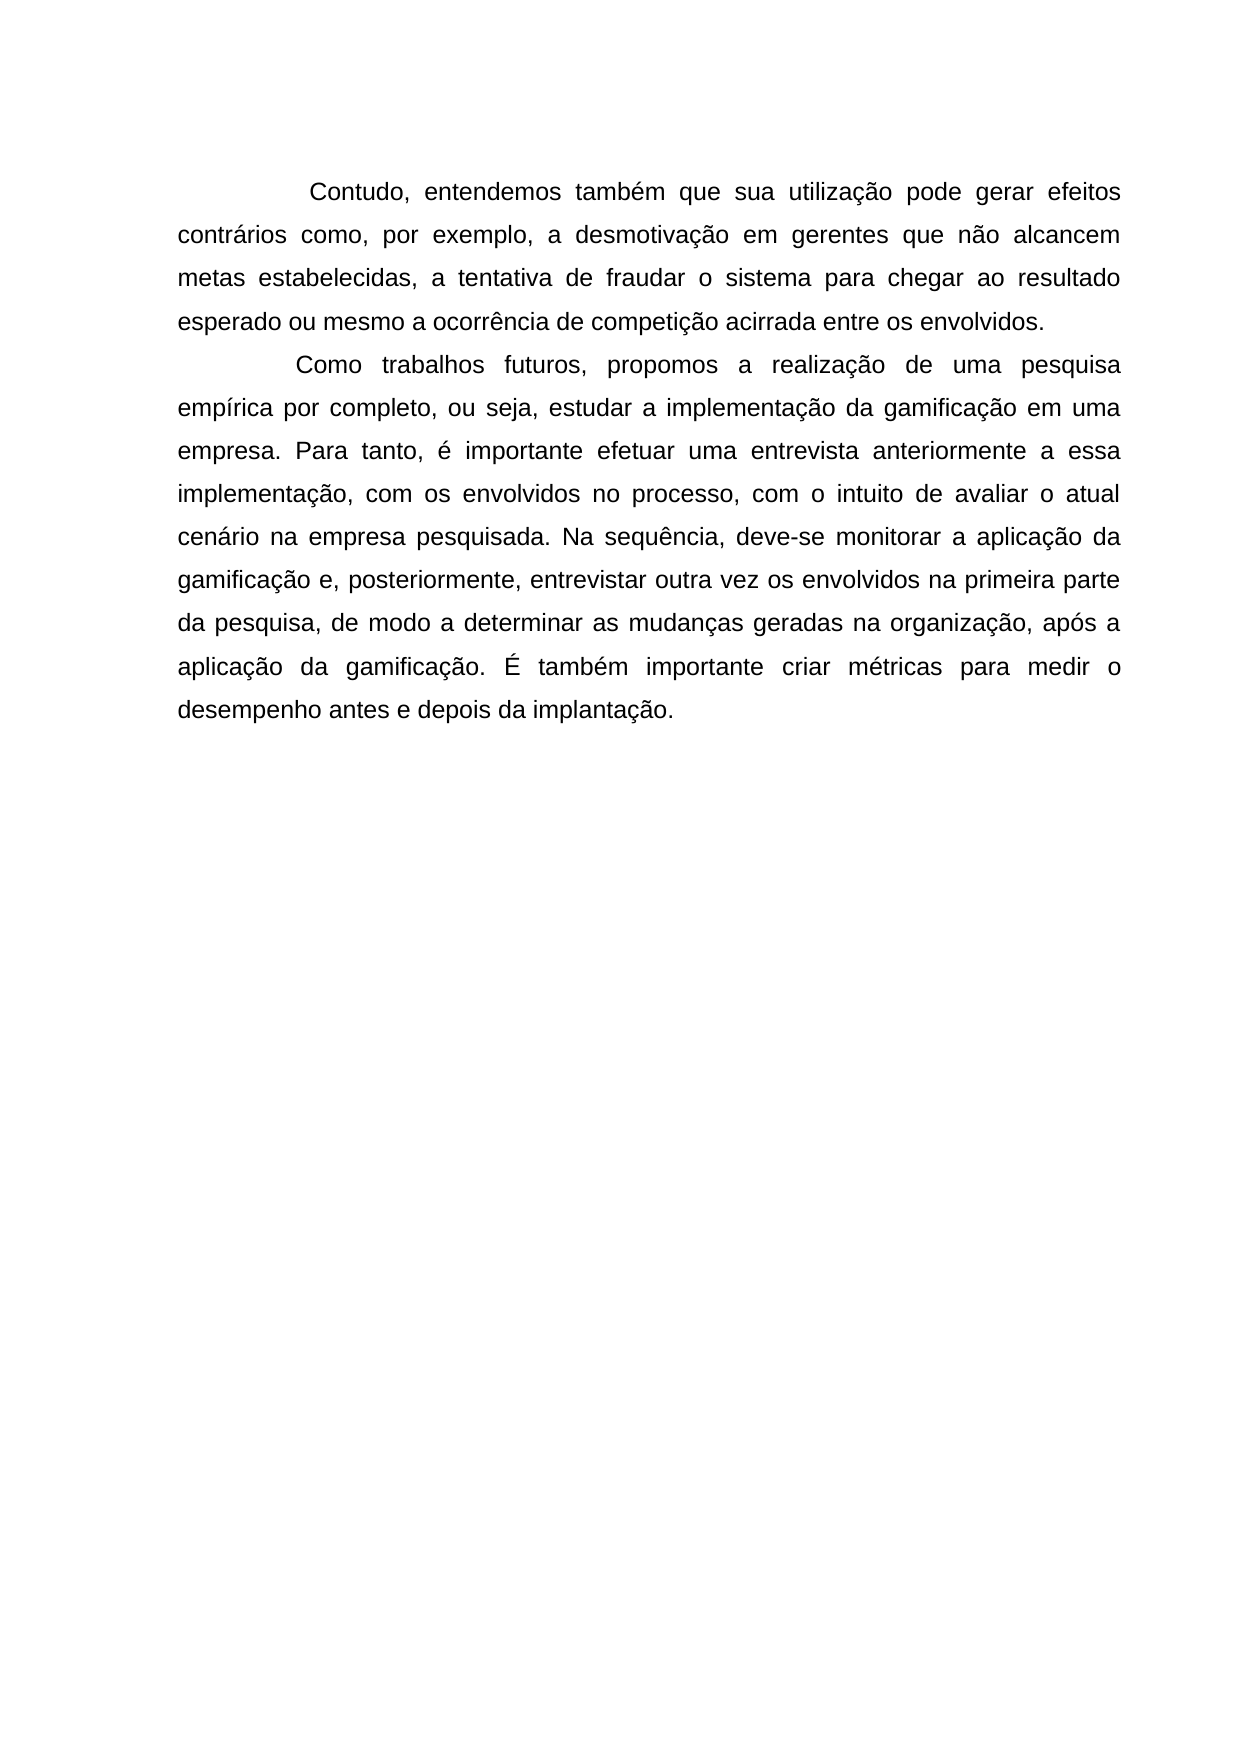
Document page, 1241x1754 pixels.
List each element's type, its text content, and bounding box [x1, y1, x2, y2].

text Como trabalhos futuros, propomos a realização de uma pesquisa empírica por completo, ou seja, estudar a implementação da gamificação em uma empresa. Para tanto, é importante efetuar uma entrevista anteriormente a essa implementação, com os envolvidos no processo, com o intuito de avaliar o atual cenário na empresa pesquisada. Na sequência, deve-se monitorar a aplicação da gamificação e, posteriormente, entrevistar outra vez os envolvidos na primeira parte da pesquisa, de modo a determinar as mudanças geradas na organização, após a aplicação da gamificação. É também importante criar métricas para medir o desempenho antes e depois da implantação. [177, 350, 1122, 723]
text Contudo, entendemos também que sua utilização pode gerar efeitos contrários como, por exemplo, a desmotivação em gerentes que não alcancem metas estabelecidas, a tentativa de fraudar o sistema para chegar ao resultado esperado ou mesmo a ocorrência de competição acirrada entre os envolvidos. [177, 177, 1122, 335]
